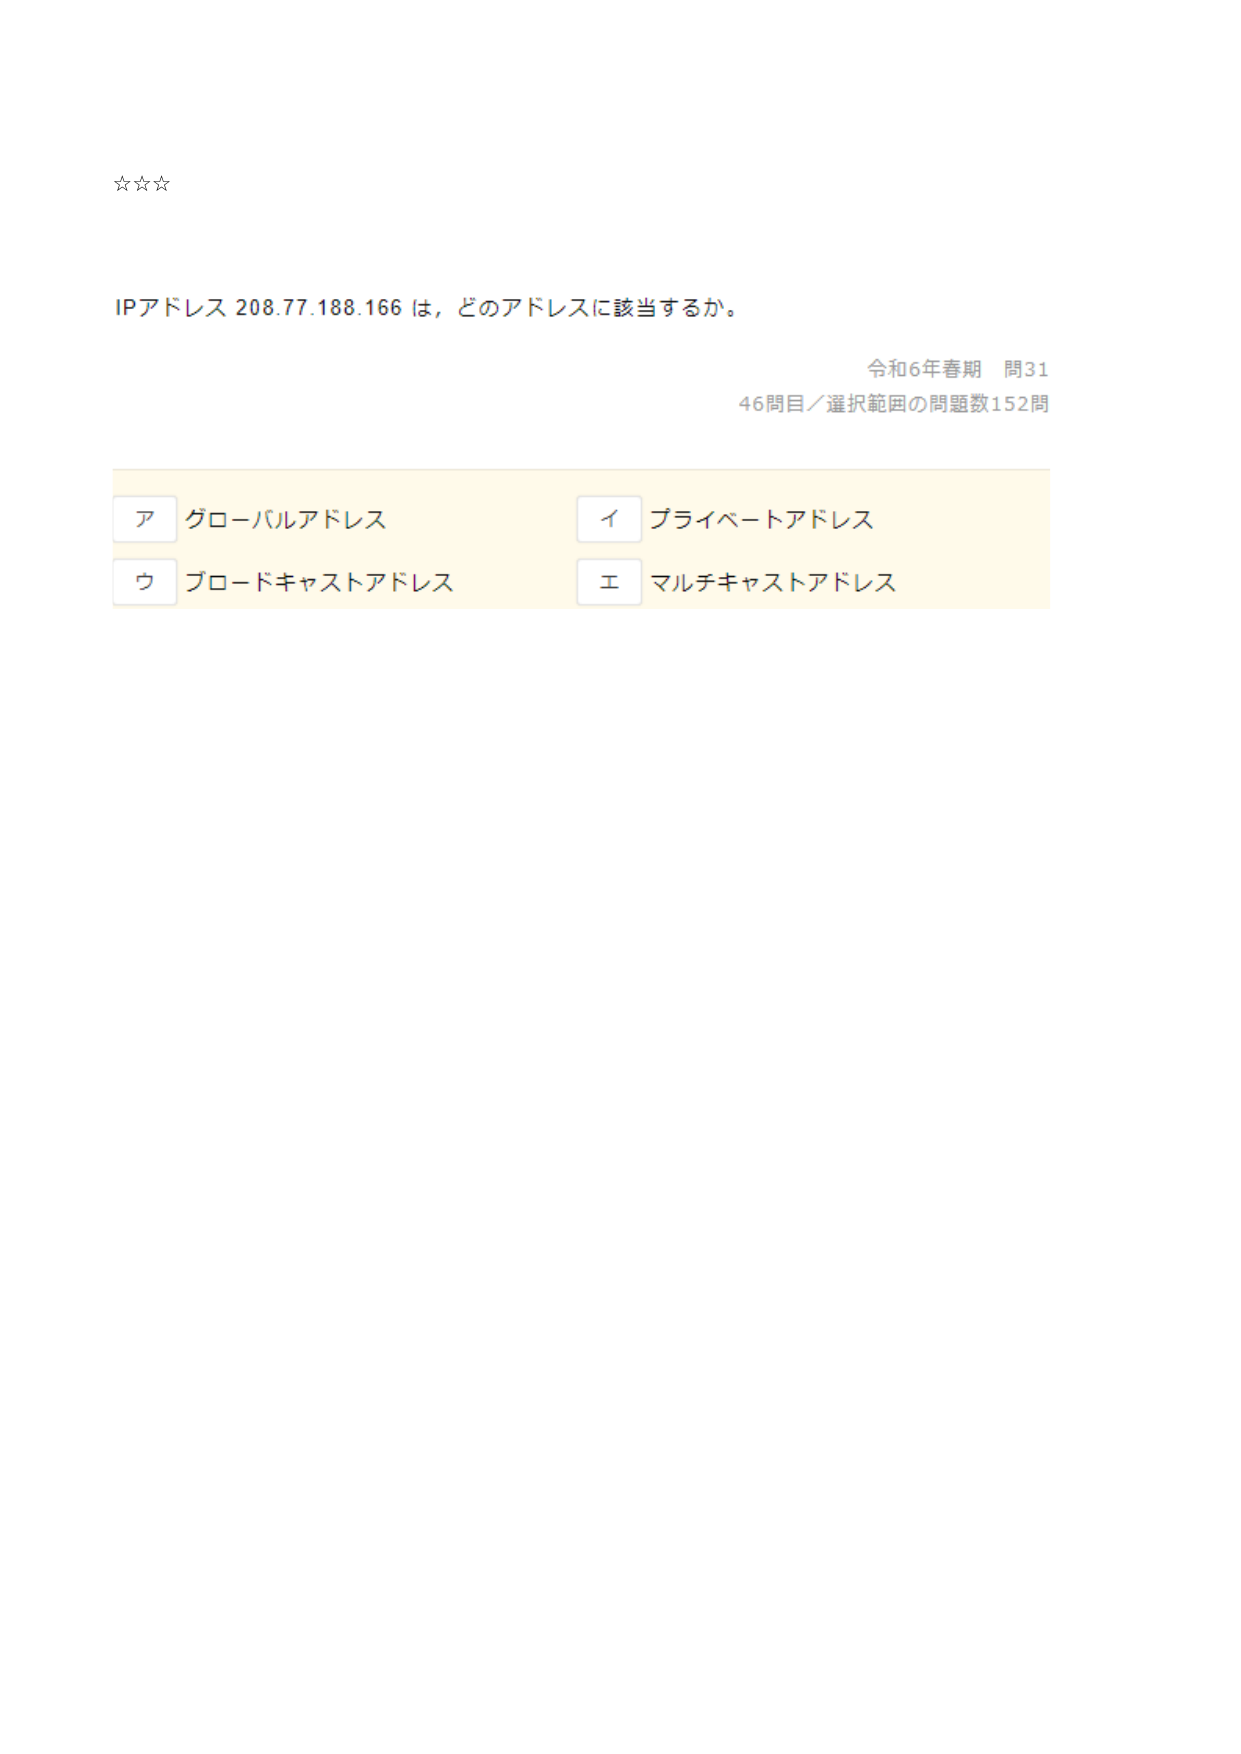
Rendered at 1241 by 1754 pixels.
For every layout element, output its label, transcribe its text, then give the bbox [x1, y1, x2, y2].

text ☆☆☆ [112, 164, 1128, 202]
picture [112, 277, 1050, 609]
